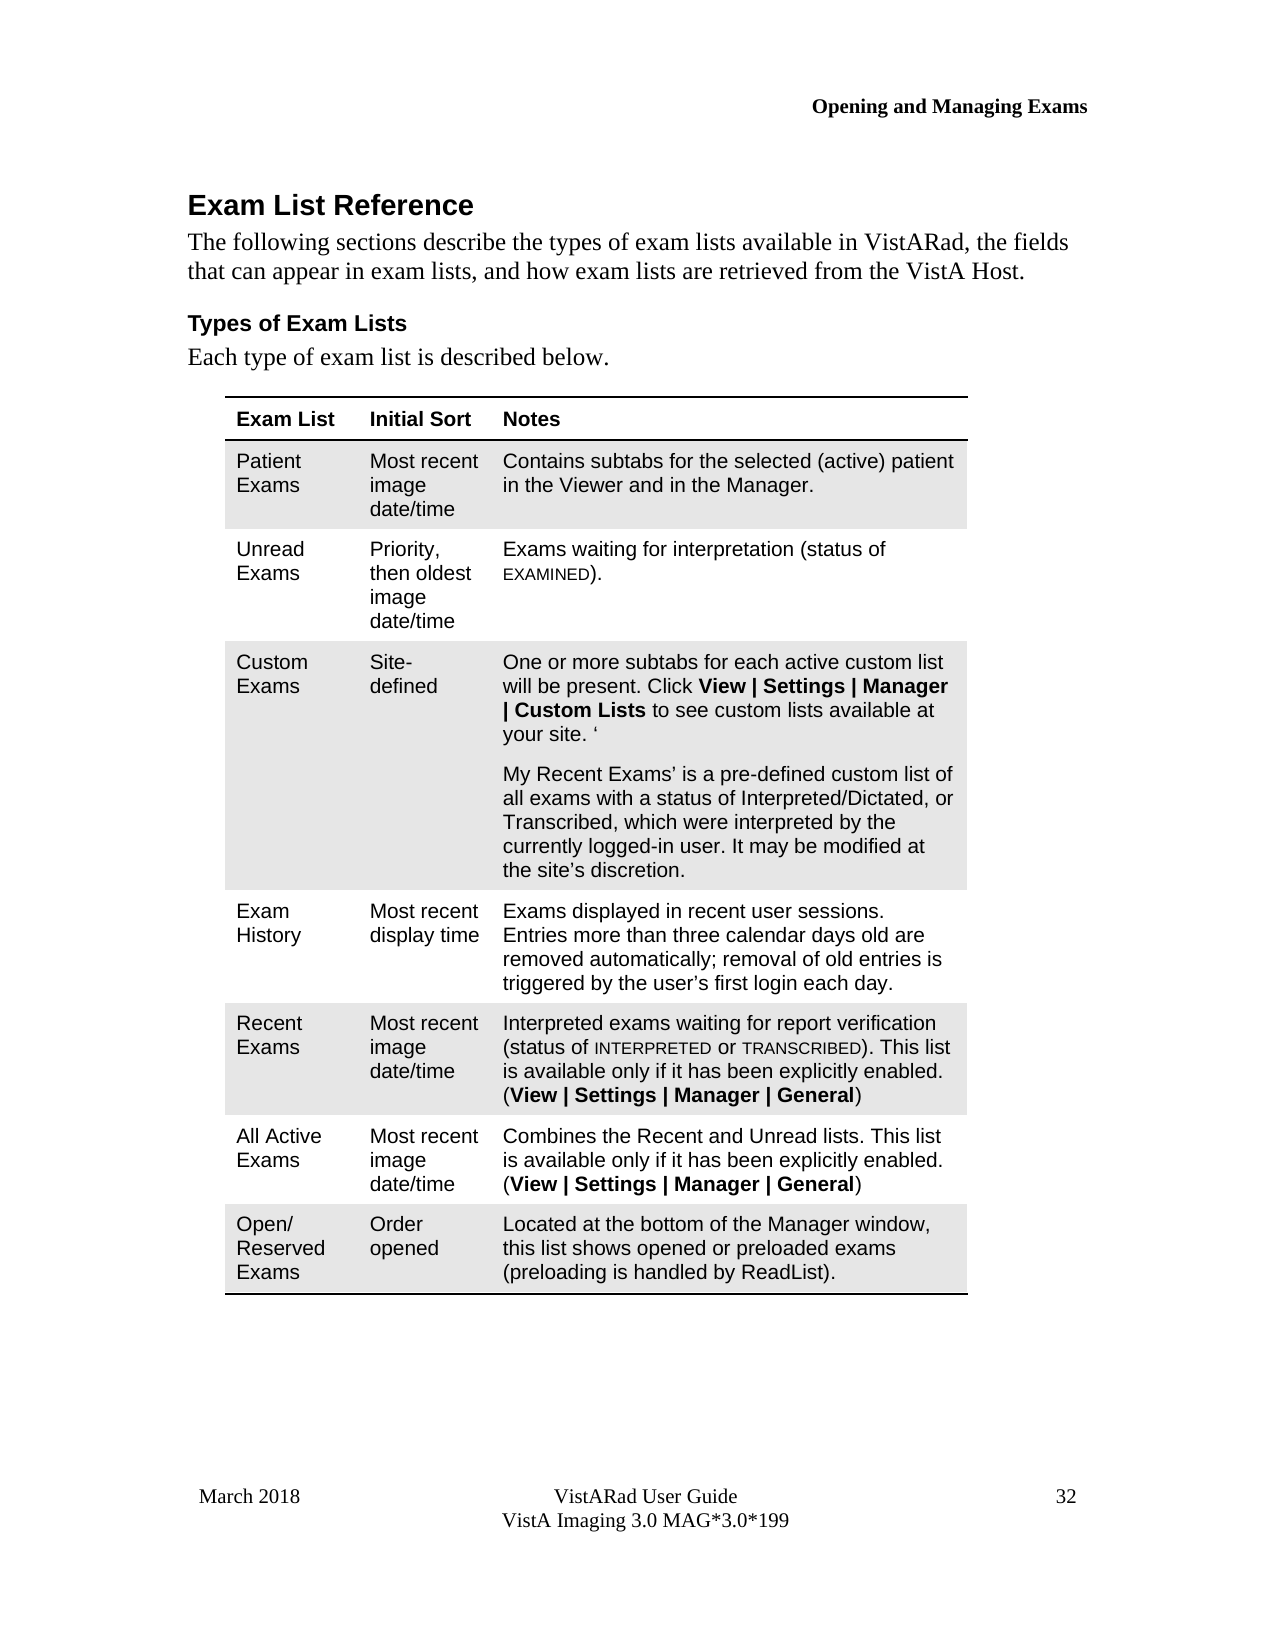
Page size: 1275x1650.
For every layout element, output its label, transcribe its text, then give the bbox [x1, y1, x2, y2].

subtitle Exam List Reference [187, 187, 1087, 221]
subtitle Types of Exam Lists [187, 310, 1087, 336]
text Each type of exam list is described below. [187, 342, 1087, 371]
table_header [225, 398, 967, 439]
text The following sections describe the types of exam lists available in VistARad, the fields that can appear in exam lists, and how exam lists are retrieved from the VistA Host. [187, 227, 1087, 285]
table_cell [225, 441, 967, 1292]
